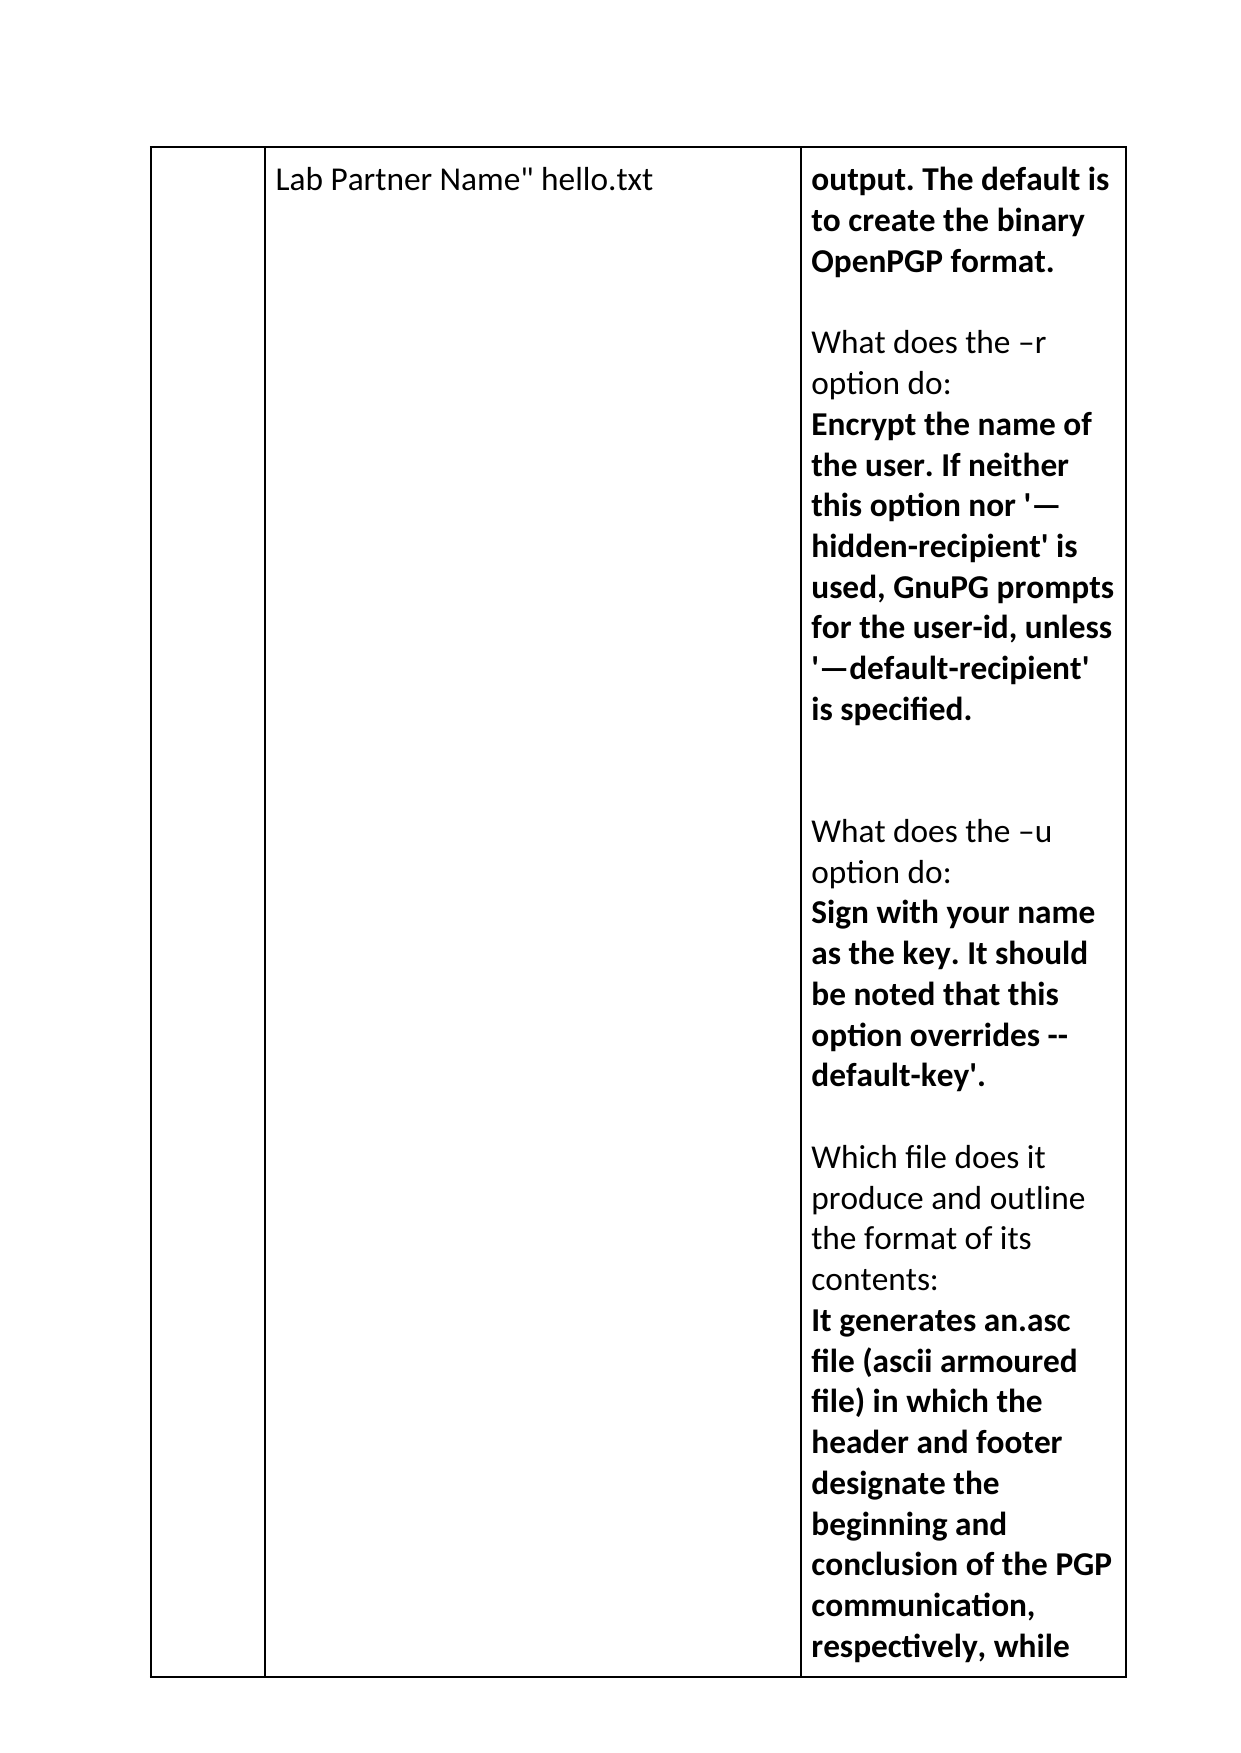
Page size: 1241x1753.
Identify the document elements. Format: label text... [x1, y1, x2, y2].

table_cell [802, 148, 1125, 1676]
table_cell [266, 148, 800, 1676]
table_cell 3 [152, 148, 264, 1676]
